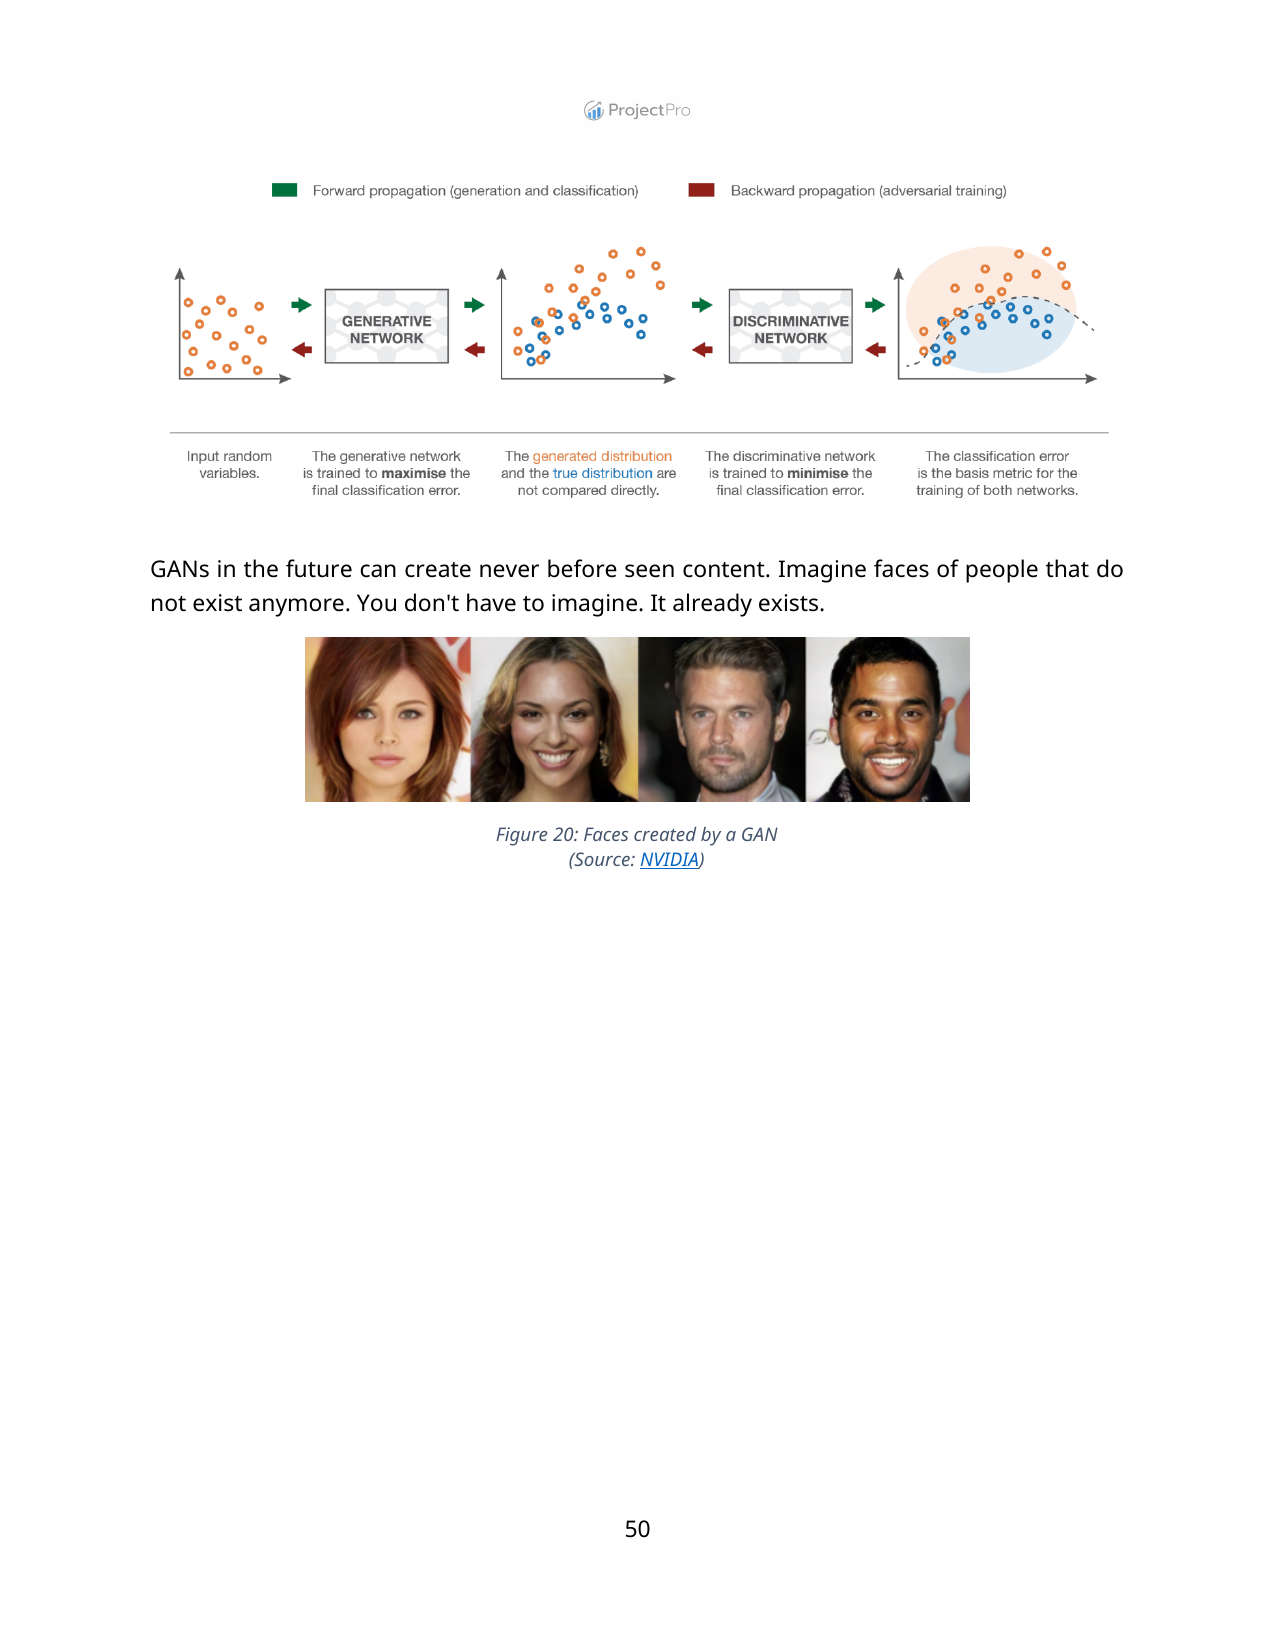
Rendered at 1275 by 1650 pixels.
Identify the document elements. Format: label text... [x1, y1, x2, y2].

text Figure 20: Faces created by a GAN (Source: NVIDIA) [150, 821, 1125, 872]
picture [150, 150, 1125, 534]
picture [582, 75, 693, 149]
text GANs in the future can create never before seen content. Imagine faces of people that do not exist anymore. You don't have to imagine. It already exists. [150, 553, 1125, 618]
picture [305, 637, 970, 802]
